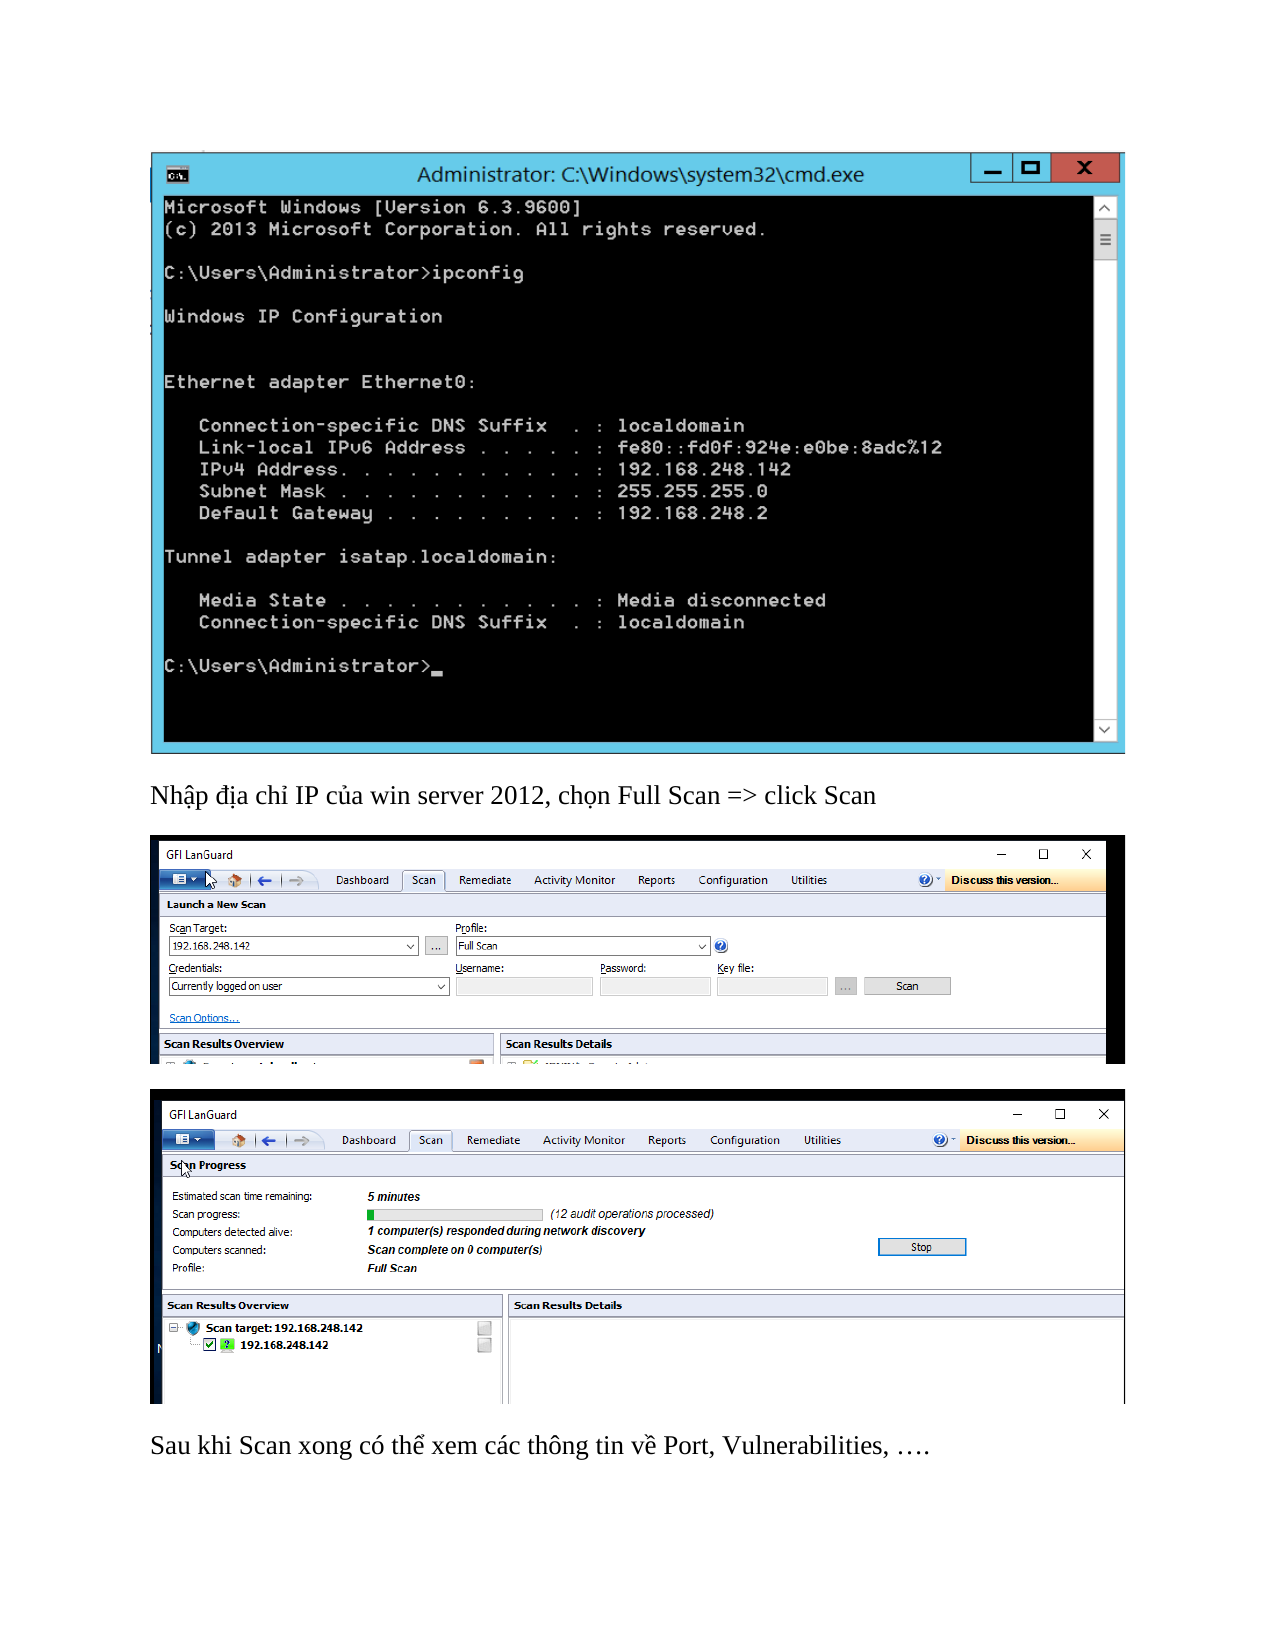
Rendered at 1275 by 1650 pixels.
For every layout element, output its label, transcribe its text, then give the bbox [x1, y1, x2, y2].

picture [150, 835, 1125, 1064]
text Sau khi Scan xong có thể xem các thông tin về Port, Vulnerabilities, …. [150, 1429, 1125, 1460]
picture [150, 1089, 1125, 1404]
picture [150, 150, 1125, 754]
text Nhập địa chỉ IP của win server 2012, chọn Full Scan => click Scan [150, 779, 1125, 810]
